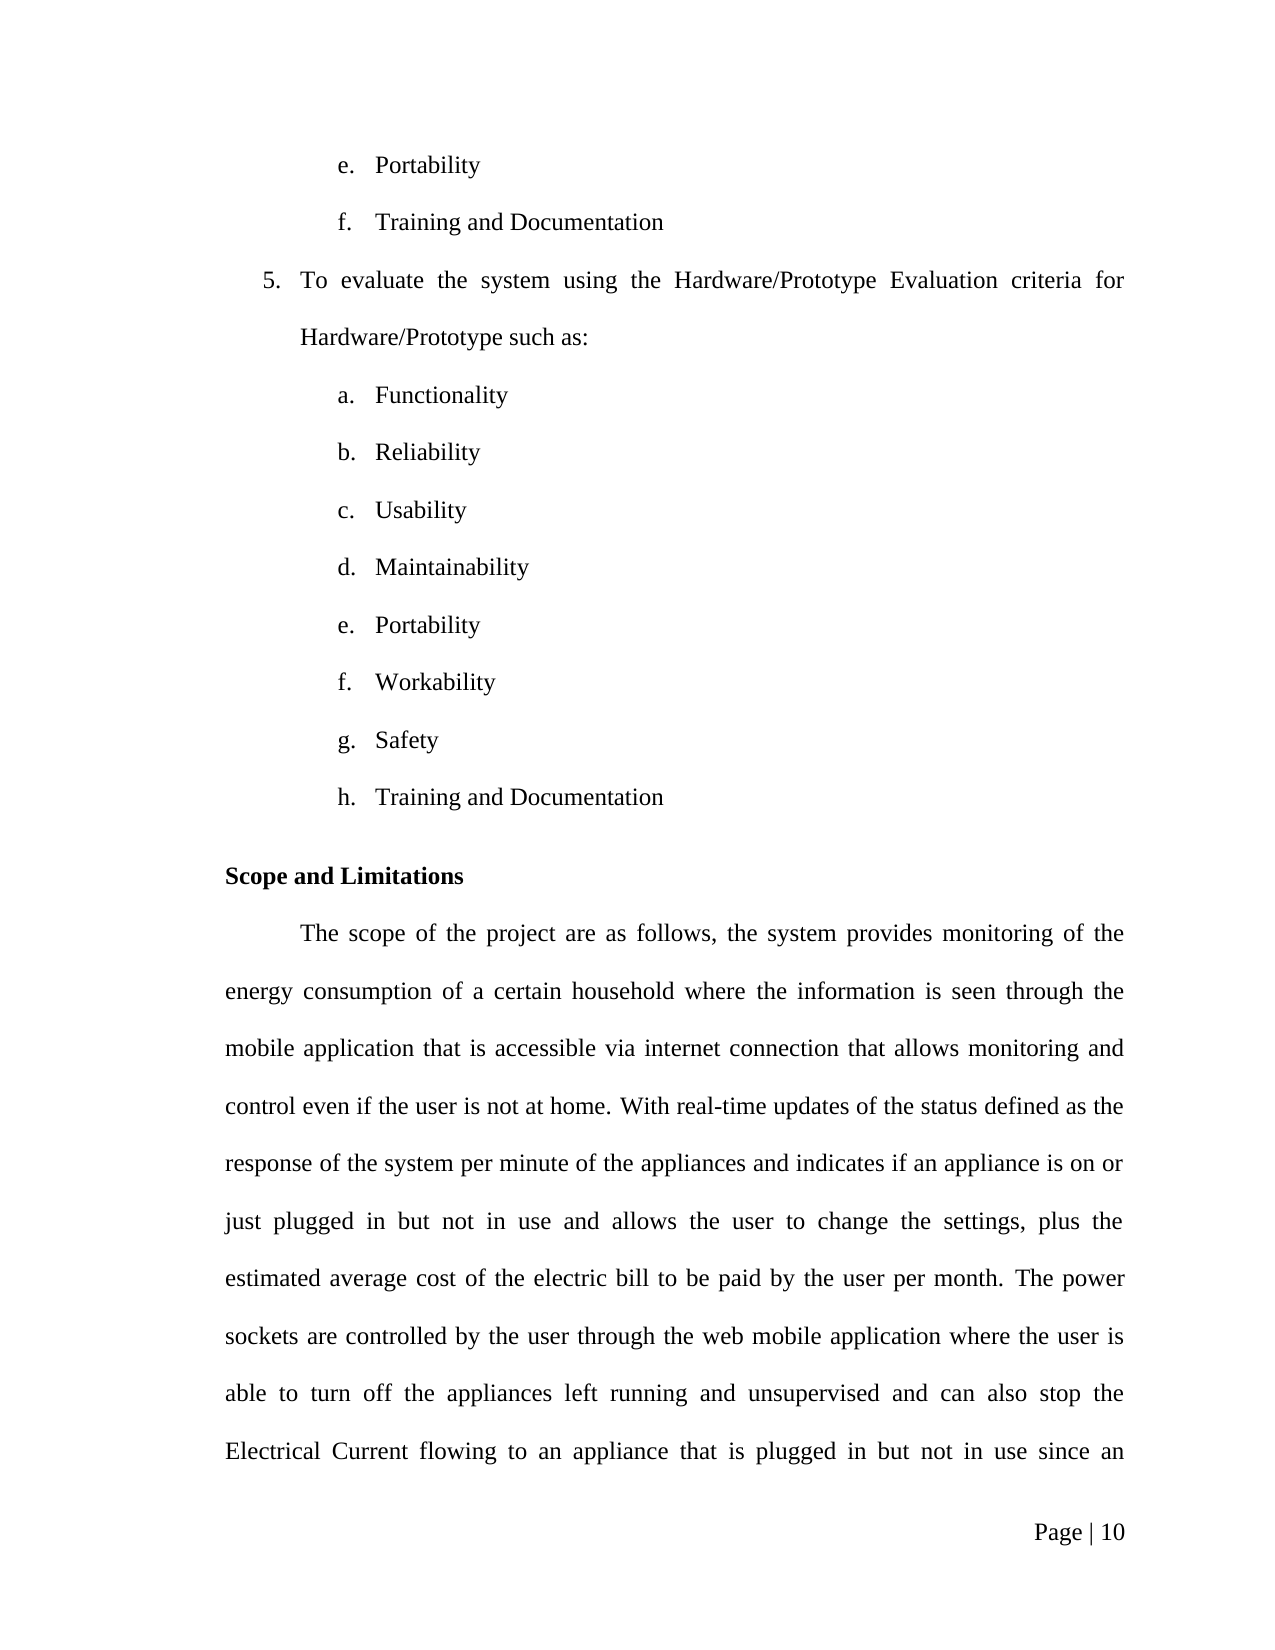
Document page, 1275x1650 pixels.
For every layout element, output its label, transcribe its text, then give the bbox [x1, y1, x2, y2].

list Reliability [337, 437, 1125, 466]
list Workability [337, 667, 1125, 696]
list Portability [337, 150, 1125, 179]
list Training and Documentation [337, 207, 1125, 236]
list Functionality [337, 380, 1125, 409]
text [225, 918, 1125, 1464]
list Portability [337, 610, 1125, 639]
subtitle Scope and Limitations [225, 861, 1125, 889]
list Safety [337, 725, 1125, 754]
list Training and Documentation [337, 782, 1125, 811]
list To evaluate the system using the Hardware/Prototype Evaluation criteria for Hardware/Prototype such as: [262, 265, 1125, 351]
list Usability [337, 495, 1125, 524]
list Maintainability [337, 552, 1125, 581]
